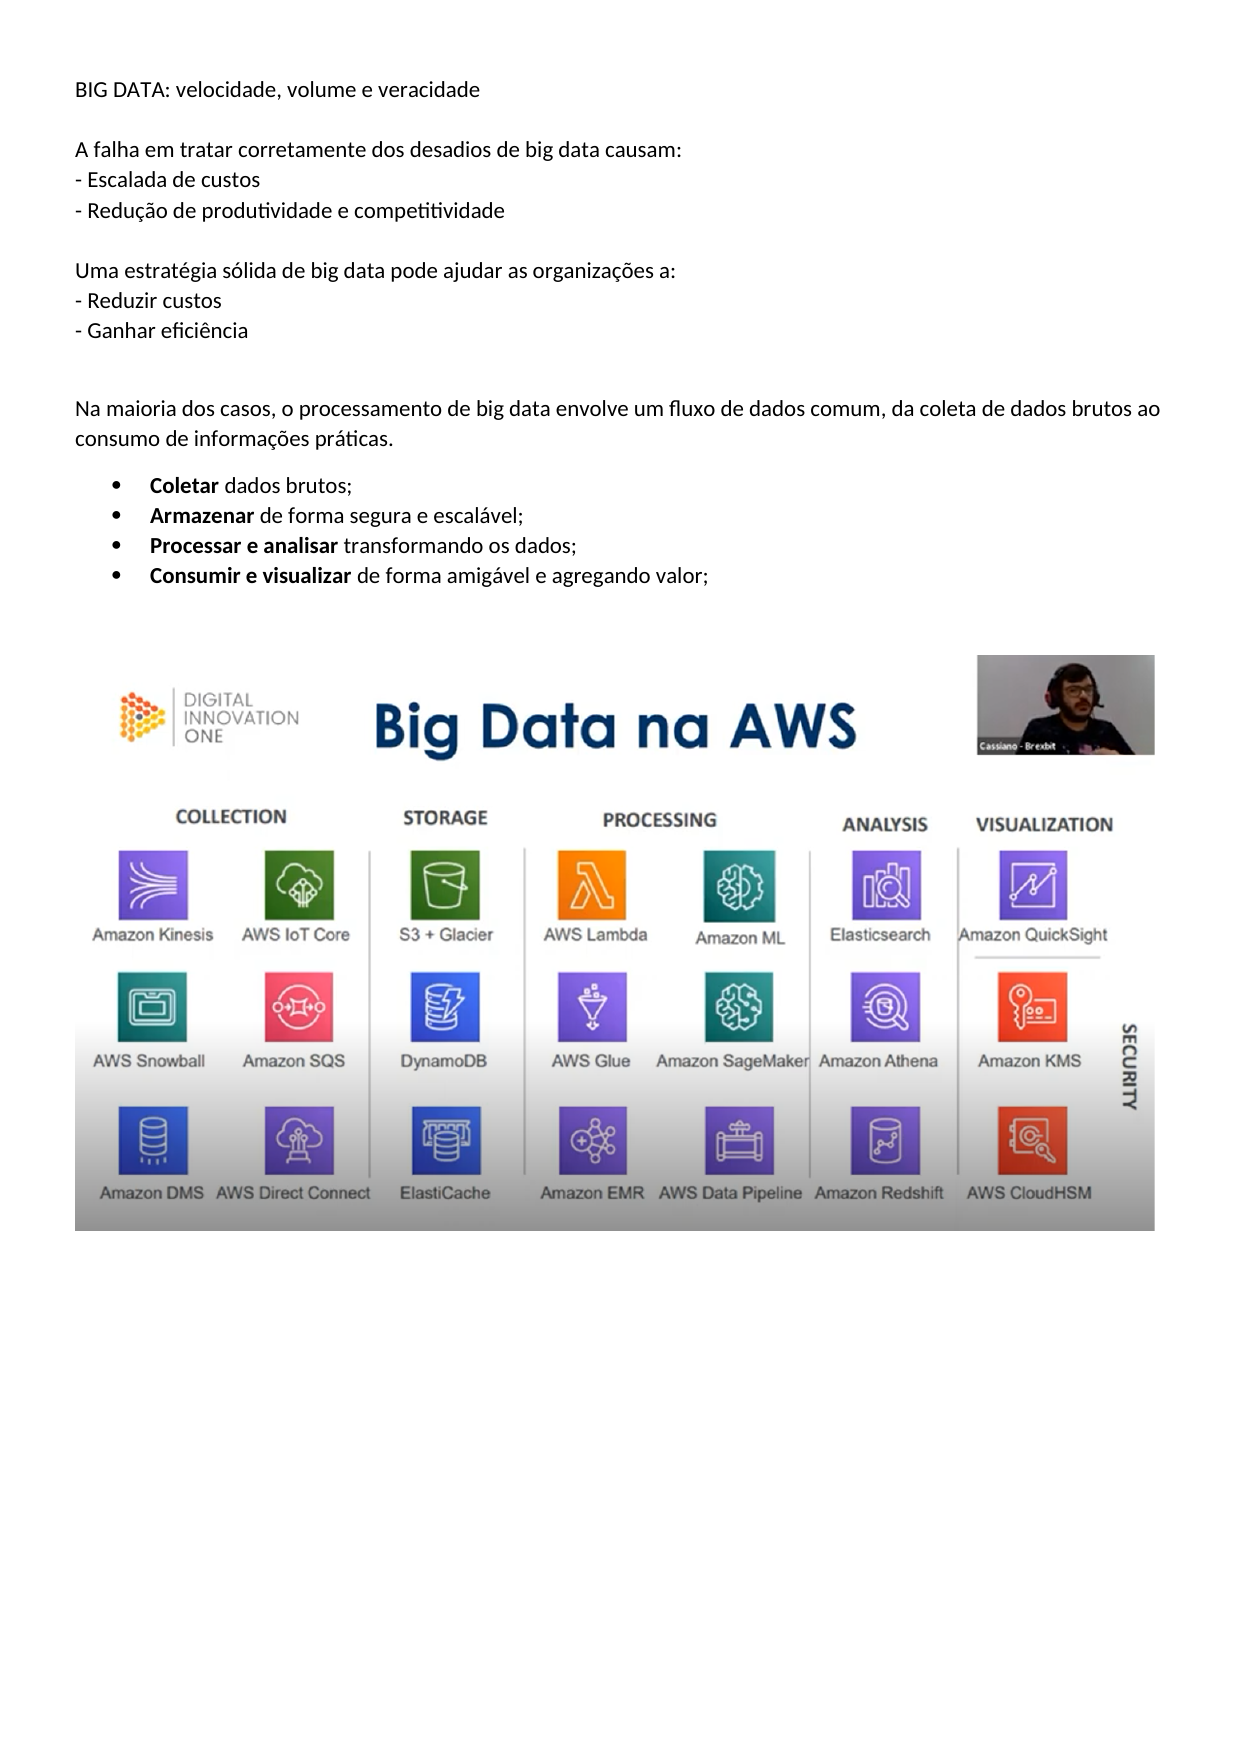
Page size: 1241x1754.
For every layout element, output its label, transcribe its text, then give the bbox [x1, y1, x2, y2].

text - Reduzir custos [75, 286, 1165, 314]
text - Ganhar eficiência [75, 317, 1165, 345]
list Armazenar de forma segura e escalável; [112, 501, 1165, 529]
text Uma estratégia sólida de big data pode ajudar as organizações a: [75, 256, 1165, 284]
text - Redução de produtividade e competitividade [75, 196, 1165, 224]
text BIG DATA: velocidade, volume e veracidade [75, 75, 1165, 103]
picture [75, 655, 1155, 1231]
list Processar e analisar transformando os dados; [112, 531, 1165, 559]
list Consumir e visualizar de forma amigável e agregando valor; [112, 561, 1165, 589]
list Coletar dados brutos; [112, 471, 1165, 499]
text - Escalada de custos [75, 166, 1165, 194]
text A falha em tratar corretamente dos desadios de big data causam: [75, 135, 1165, 163]
text Na maioria dos casos, o processamento de big data envolve um fluxo de dados comum, da coleta de dados brutos ao consumo de informações práticas. [75, 394, 1165, 452]
